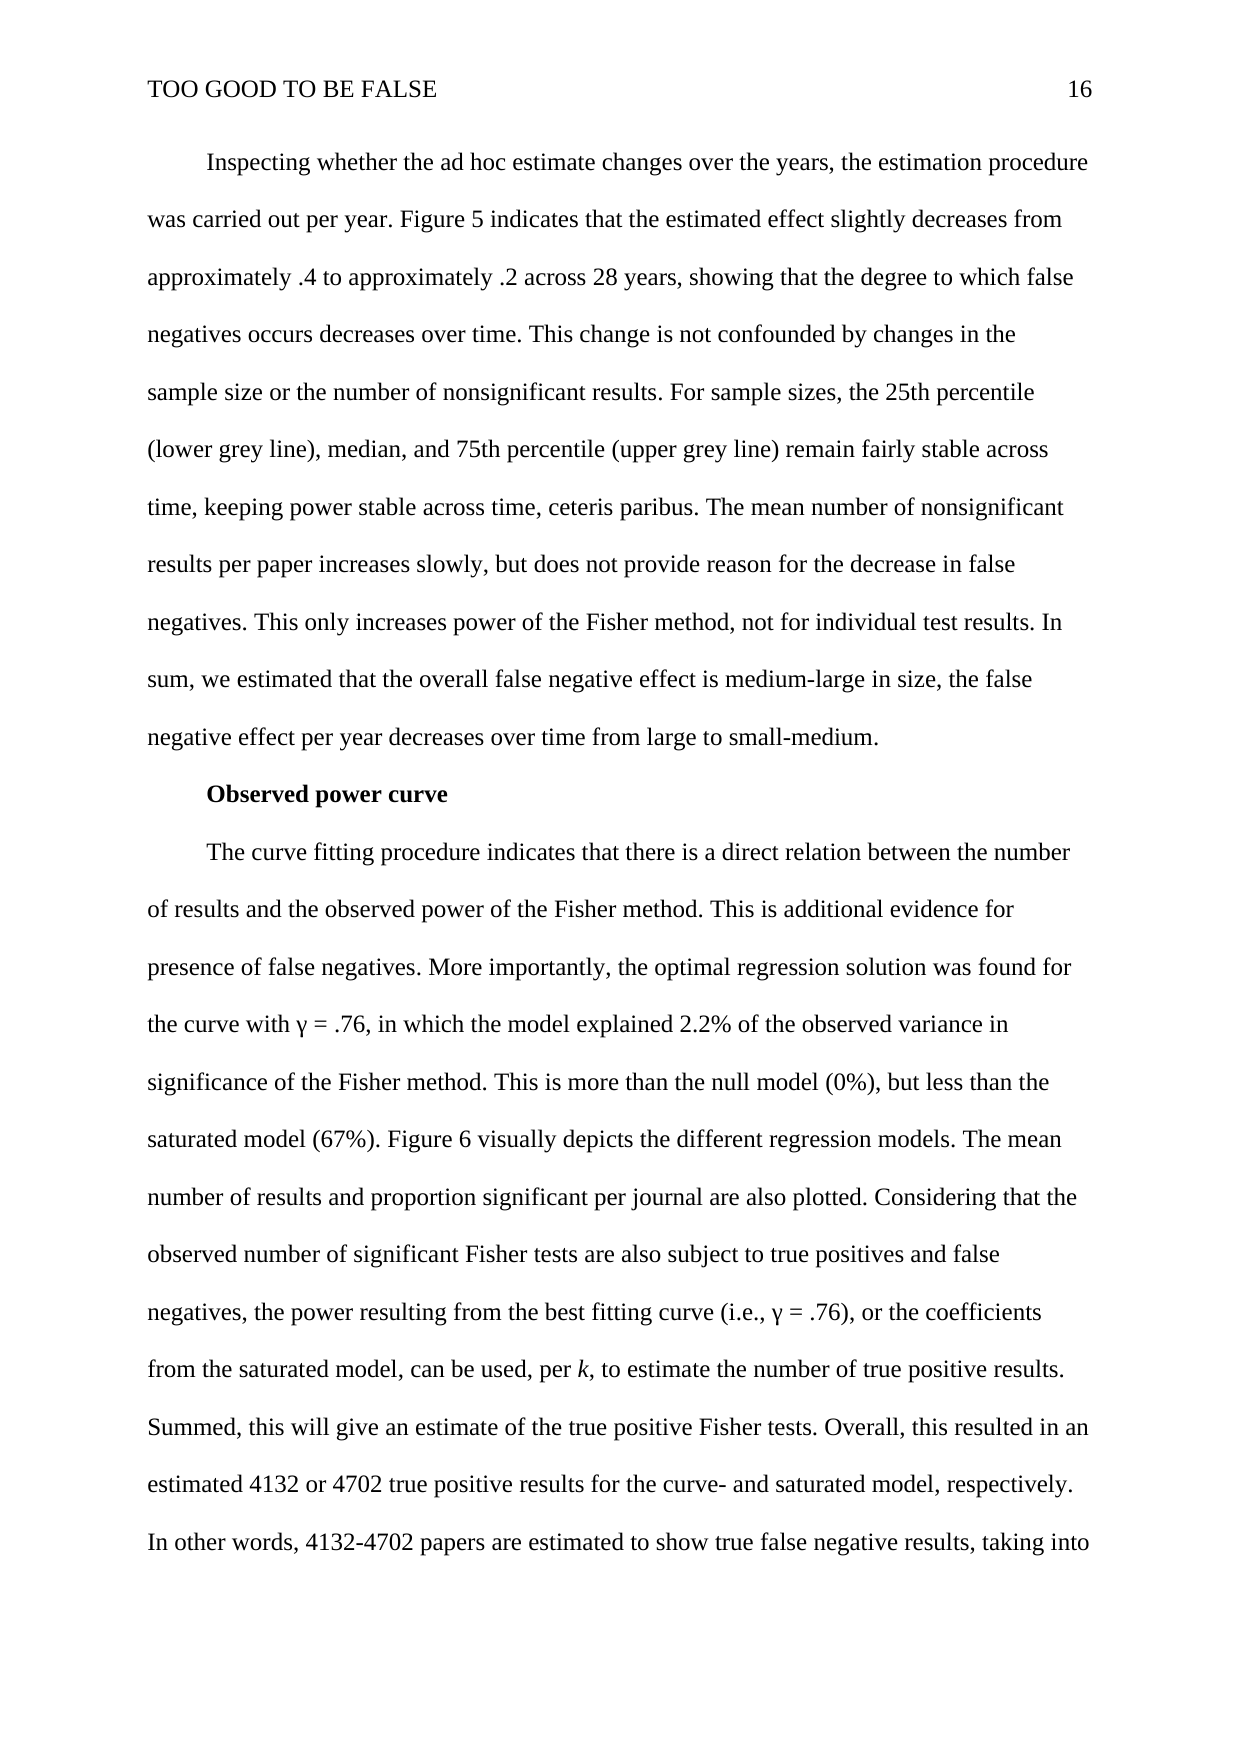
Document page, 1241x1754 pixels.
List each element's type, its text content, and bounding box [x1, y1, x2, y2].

text Observed power curve [147, 779, 1093, 808]
text Inspecting whether the ad hoc estimate changes over the years, the estimation procedure was carried out per year. Figure 5 indicates that the estimated effect slightly decreases from approximately .4 to approximately .2 across 28 years, showing that the degree to which false negatives occurs decreases over time. This change is not confounded by changes in the sample size or the number of nonsignificant results. For sample sizes, the 25th percentile (lower grey line), median, and 75th percentile (upper grey line) remain fairly stable across time, keeping power stable across time, ceteris paribus. The mean number of nonsignificant results per paper increases slowly, but does not provide reason for the decrease in false negatives. This only increases power of the Fisher method, not for individual test results. In sum, we estimated that the overall false negative effect is medium-large in size, the false negative effect per year decreases over time from large to small-medium. [147, 147, 1093, 751]
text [147, 837, 1093, 1556]
